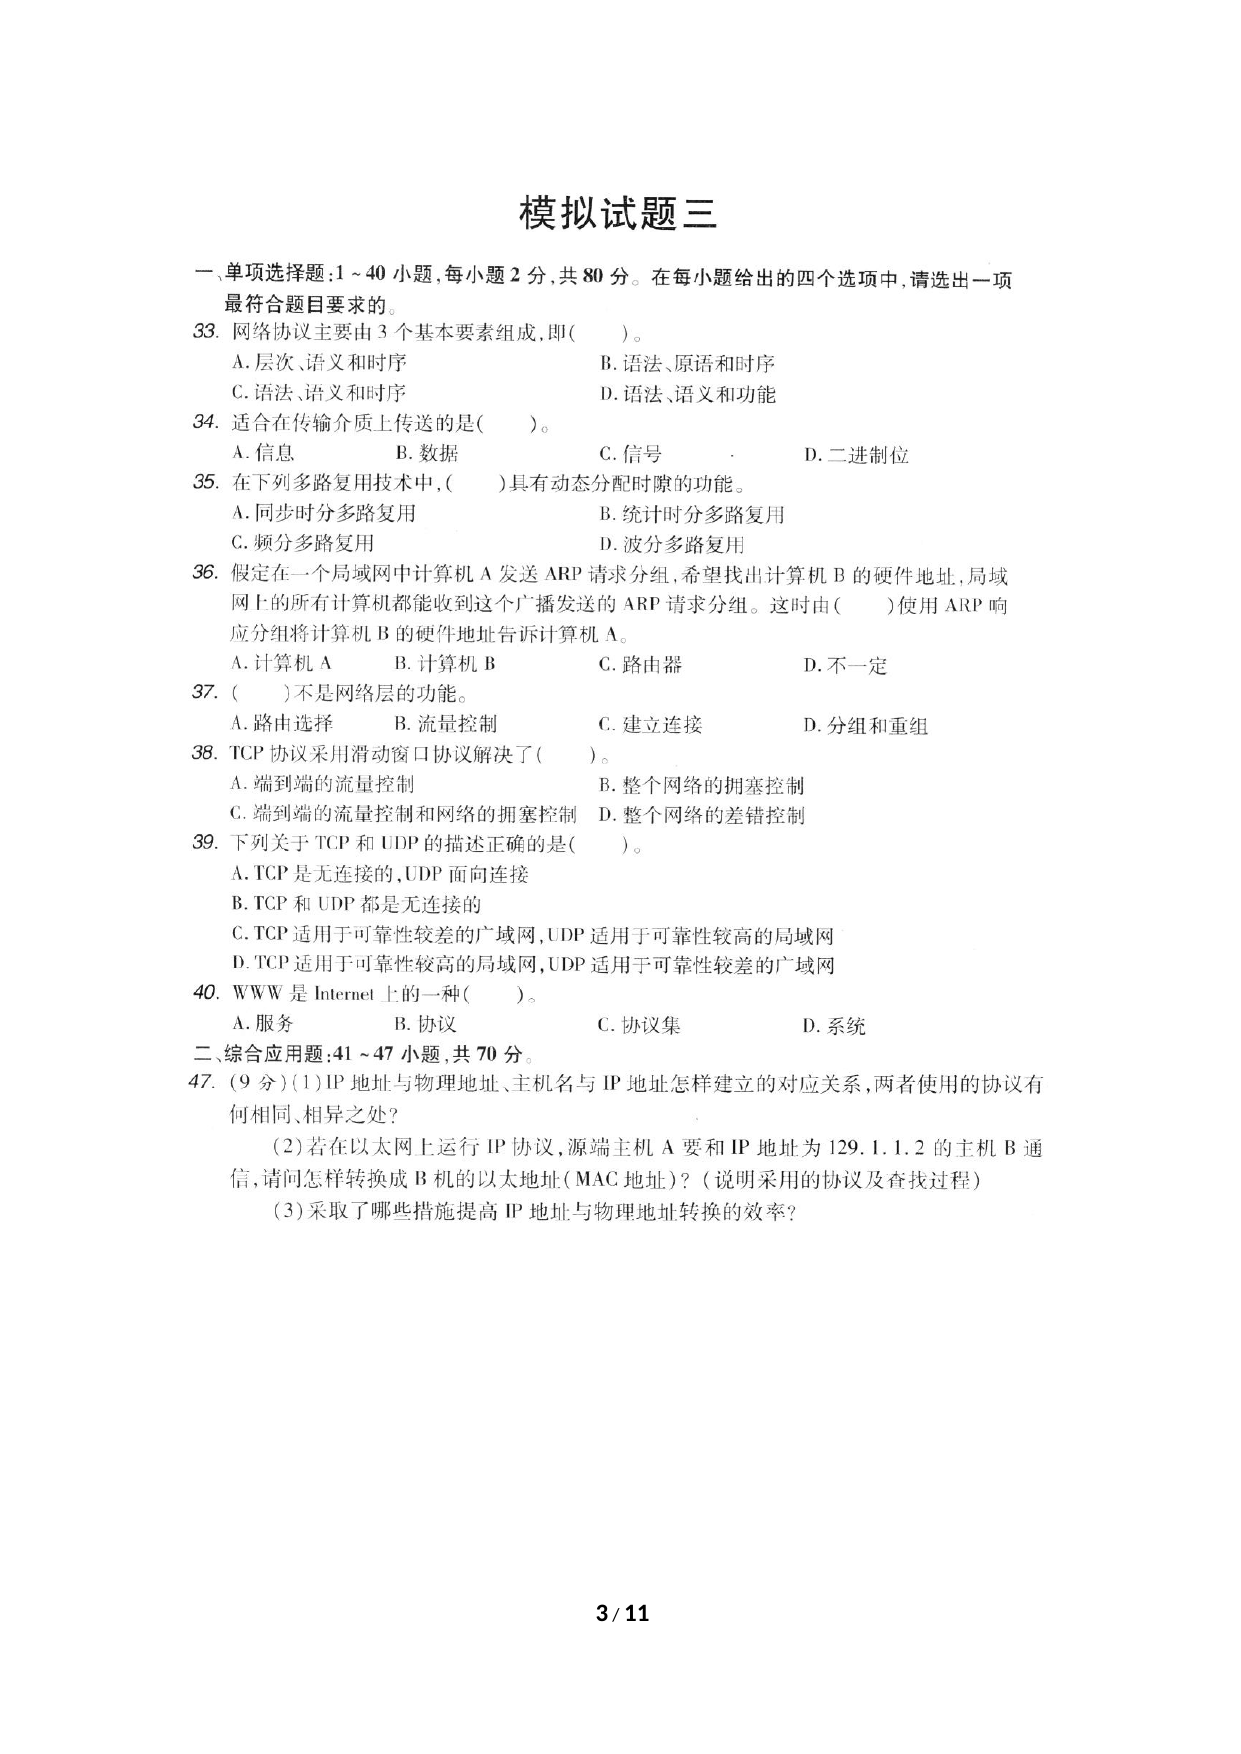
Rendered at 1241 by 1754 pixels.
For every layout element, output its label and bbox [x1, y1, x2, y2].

picture [187, 256, 1017, 317]
picture [514, 191, 726, 232]
picture [187, 321, 1049, 1225]
